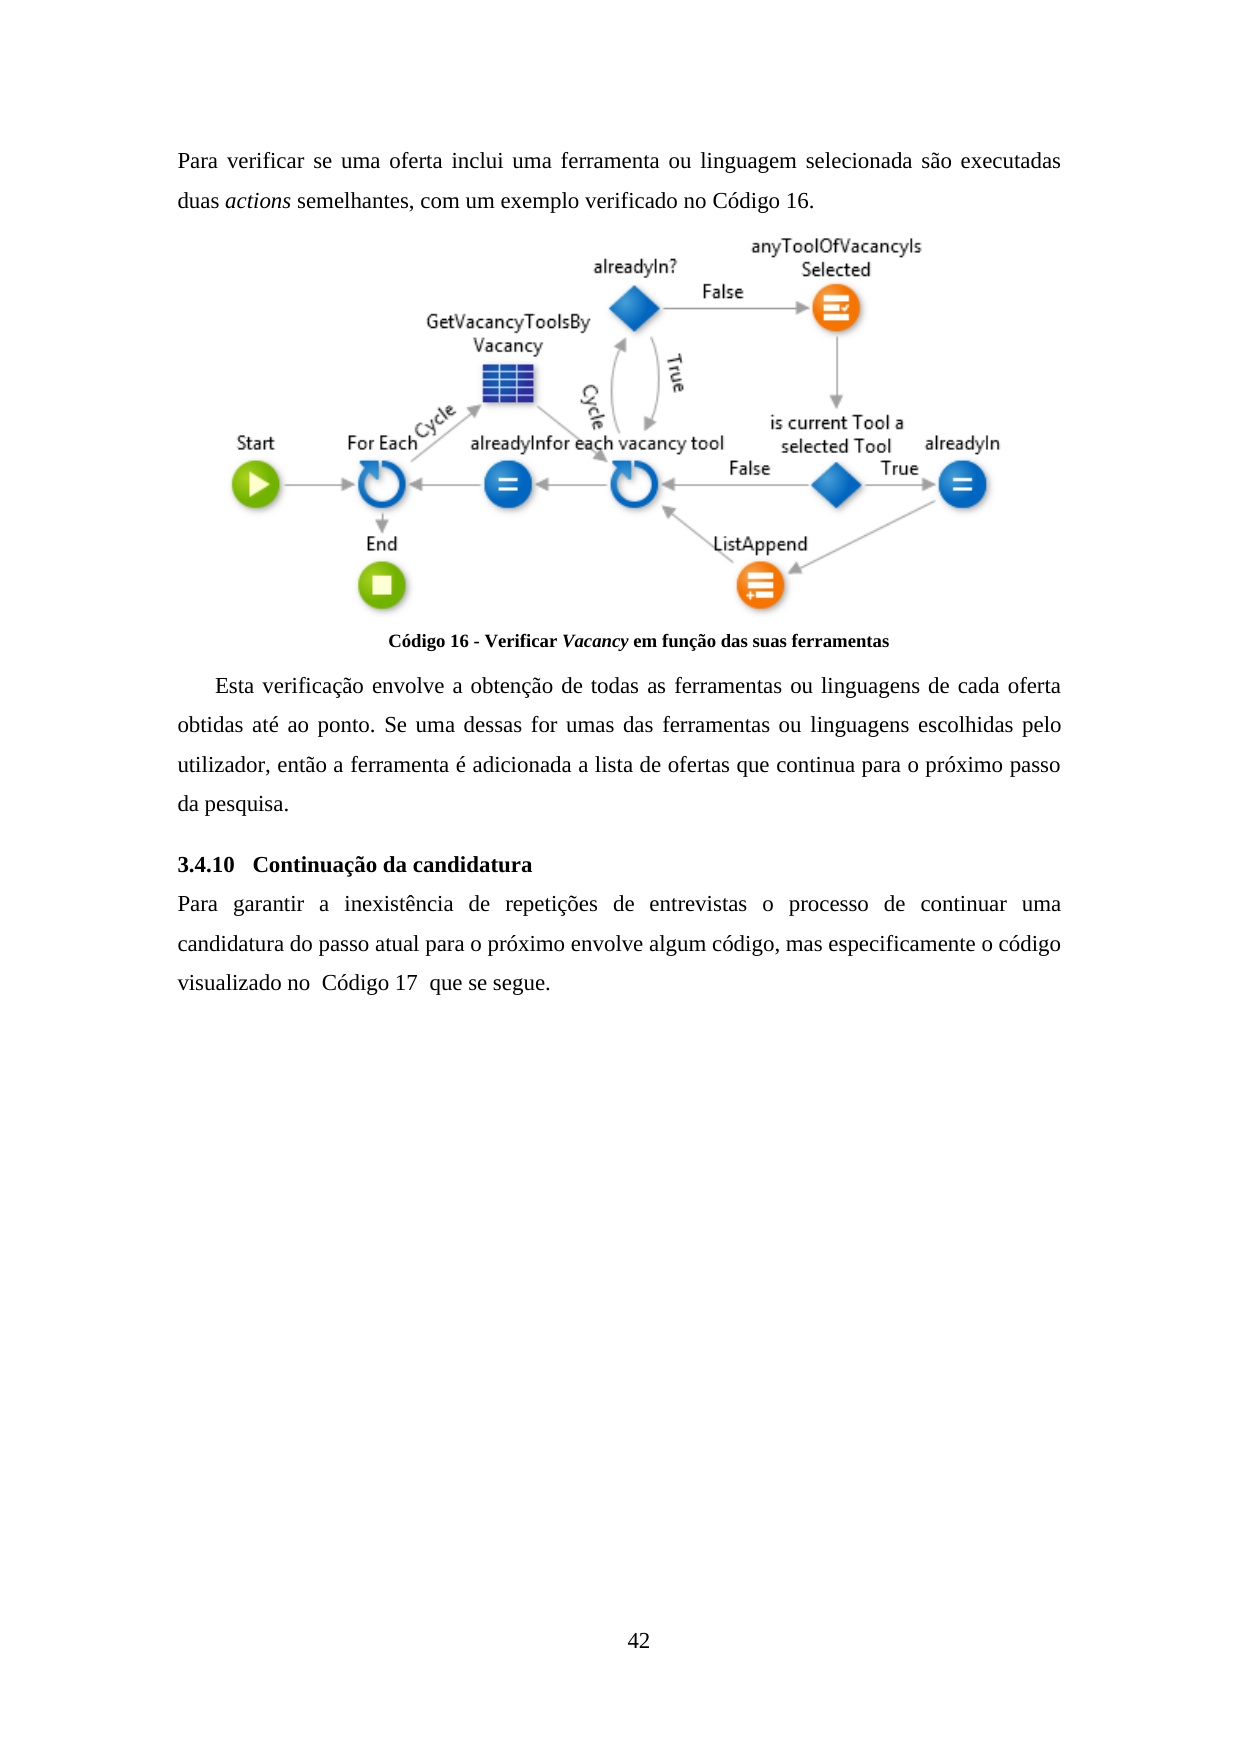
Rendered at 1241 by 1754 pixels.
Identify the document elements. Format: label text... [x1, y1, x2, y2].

subtitle Continuação da candidatura [177, 851, 1063, 877]
text Código 15 - Verificar Vacancy em função das suas ferramentas [177, 630, 1063, 651]
picture [226, 226, 1007, 617]
text Esta verificação envolve a obtenção de todas as ferramentas ou linguagens de cada oferta obtidas até ao ponto. Se uma dessas for umas das ferramentas ou linguagens escolhidas pelo utilizador, então a ferramenta é adicionada a lista de ofertas que continua para o próximo passo da pesquisa. [177, 672, 1063, 817]
text Para garantir a inexistência de repetições de entrevistas o processo de continuar uma candidatura do passo atual para o próximo envolve algum código, mas especificamente o código visualizado no Código 16 que se segue. [177, 890, 1063, 996]
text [177, 148, 1063, 213]
